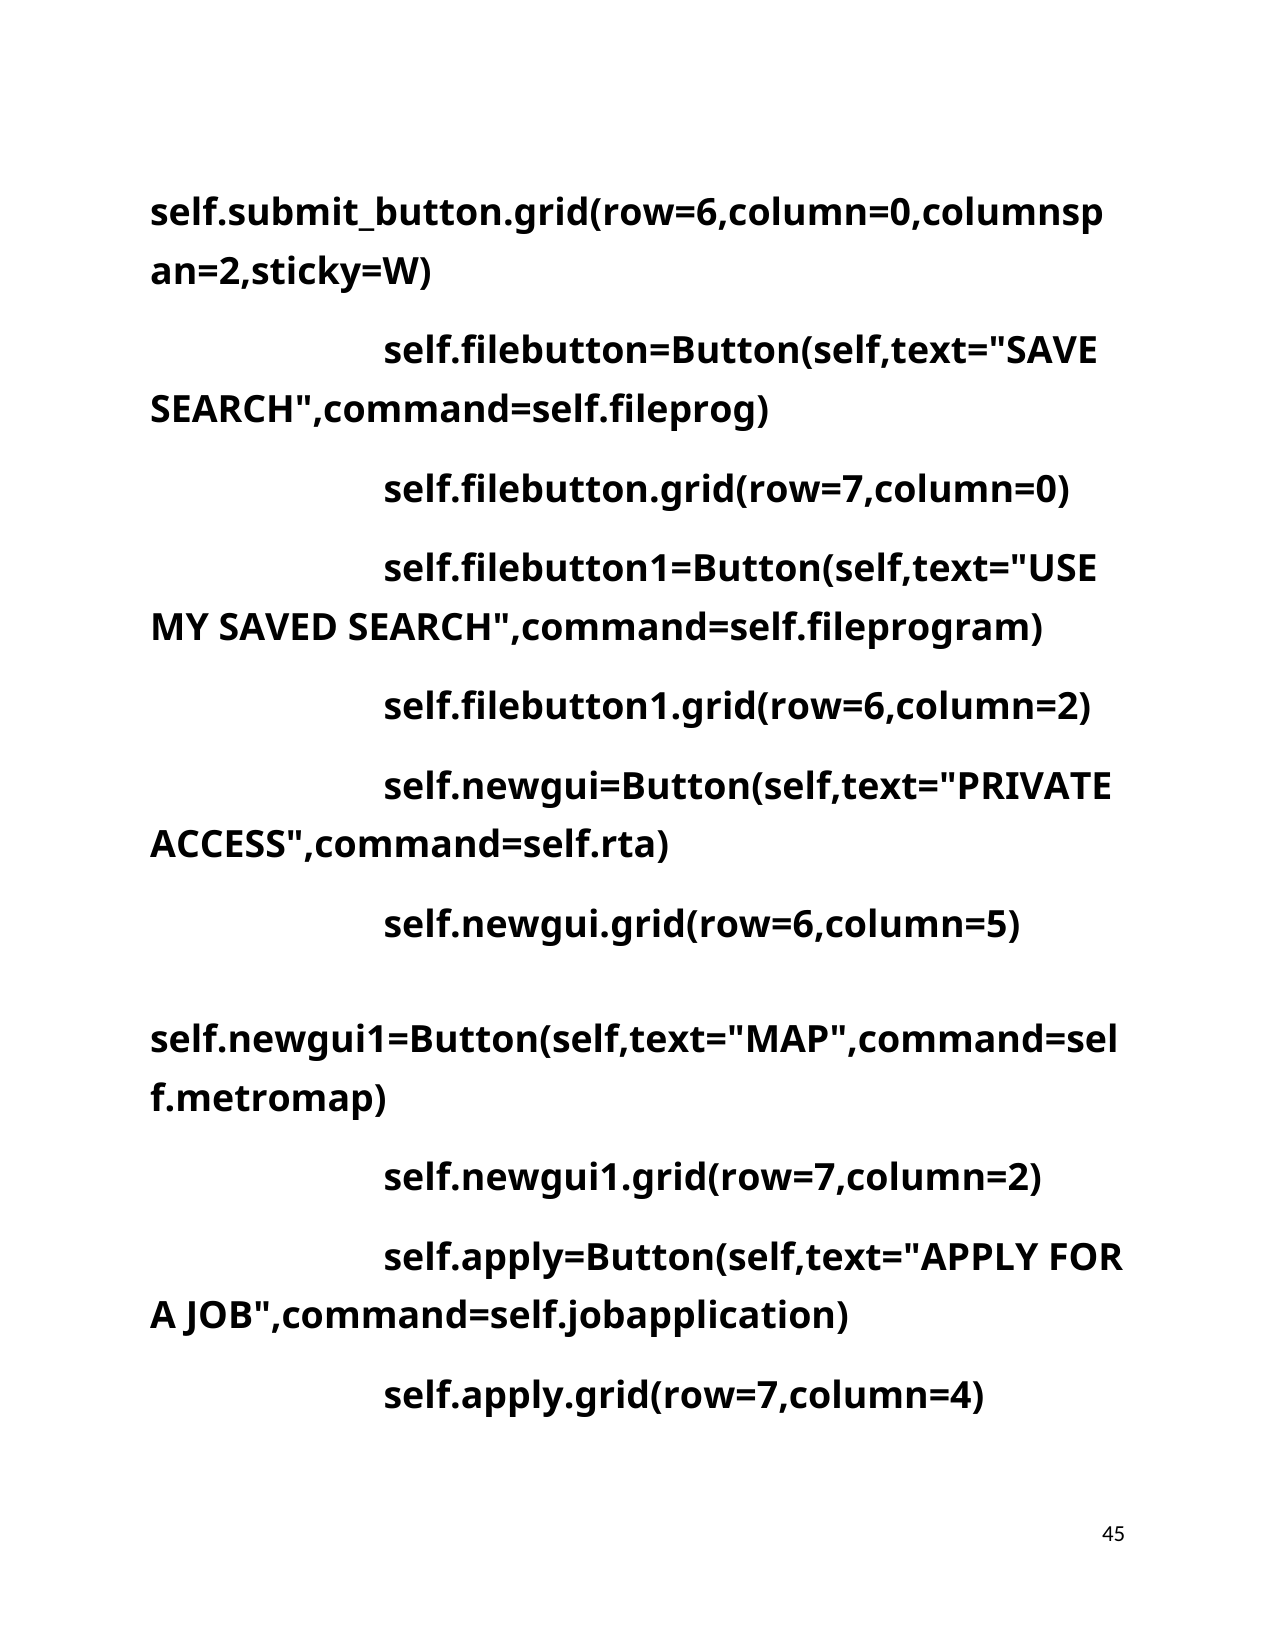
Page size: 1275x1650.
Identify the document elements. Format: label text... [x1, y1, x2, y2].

text self.newgui=Button(self,text="PRIVATE ACCESS",command=self.rta) [150, 759, 1125, 869]
text self.apply.grid(row=7,column=4) [150, 1368, 1125, 1419]
text self.newgui.grid(row=6,column=5) [150, 897, 1125, 948]
text self.filebutton=Button(self,text="SAVE SEARCH",command=self.fileprog) [150, 324, 1125, 433]
text self.filebutton1.grid(row=6,column=2) [150, 679, 1125, 731]
text self.filebutton1=Button(self,text="USE MY SAVED SEARCH",command=self.fileprogram) [150, 541, 1125, 651]
text self.newgui1=Button(self,text="MAP",command=self.metromap) [150, 977, 1125, 1122]
text self.newgui1.grid(row=7,column=2) [150, 1150, 1125, 1201]
text self.apply=Button(self,text="APPLY FOR A JOB",command=self.jobapplication) [150, 1230, 1125, 1339]
text self.submit_button.grid(row=6,column=0,columnspan=2,sticky=W) [150, 150, 1125, 295]
text self.filebutton.grid(row=7,column=0) [150, 462, 1125, 513]
